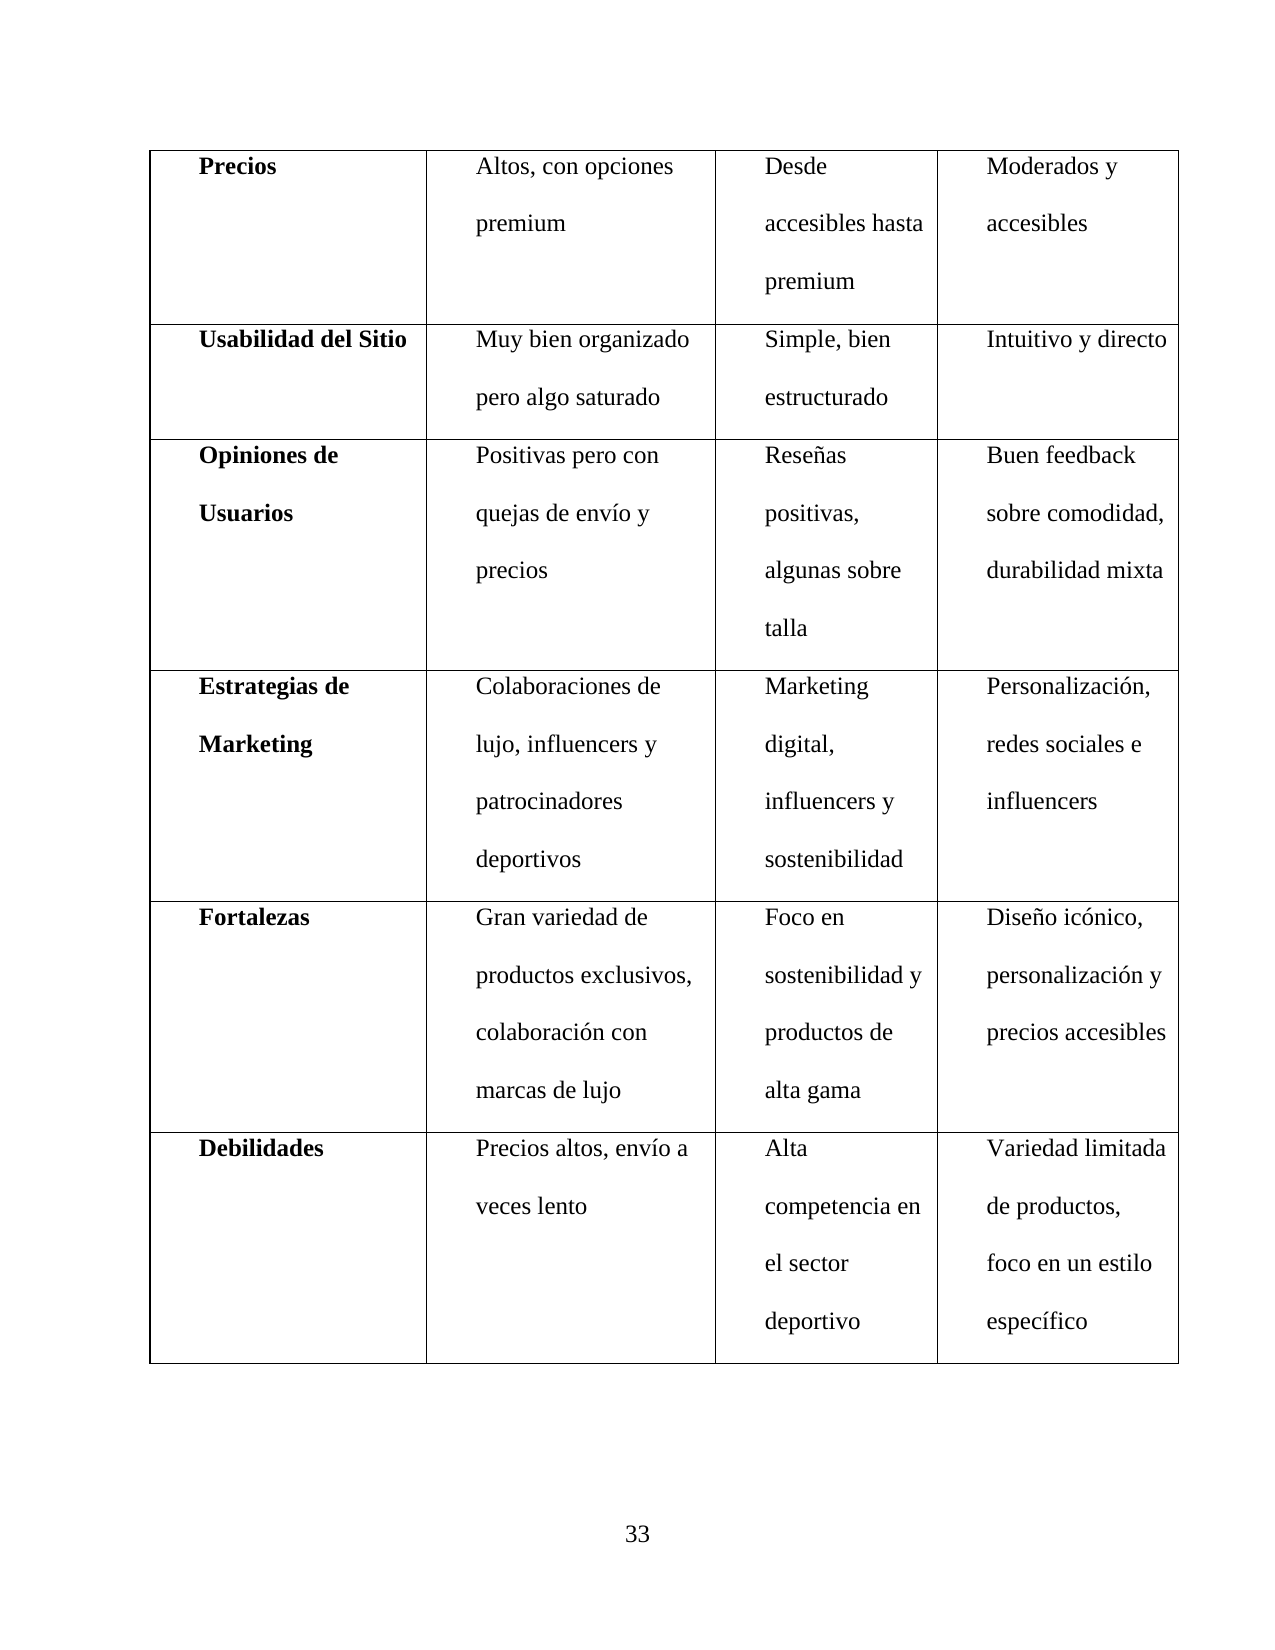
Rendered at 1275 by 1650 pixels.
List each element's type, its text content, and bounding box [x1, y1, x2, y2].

table_cell Desde accesibles hasta premium [716, 151, 937, 323]
table_cell Positivas pero con quejas de envío y precios [427, 440, 715, 670]
table_cell Usabilidad del Sitio [151, 325, 426, 439]
table_cell Precios altos, envío a veces lento [427, 1133, 715, 1363]
table_cell Simple, bien estructurado [716, 325, 937, 439]
table_cell Intuitivo y directo [938, 325, 1178, 439]
table_cell Muy bien organizado pero algo saturado [427, 325, 715, 439]
table_cell Variedad limitada de productos, foco en un estilo específico [938, 1133, 1178, 1363]
table_cell Foco en sostenibilidad y productos de alta gama [716, 902, 937, 1132]
table_cell Estrategias de Marketing [151, 671, 426, 901]
table_cell Opiniones de Usuarios [151, 440, 426, 670]
table_cell Moderados y accesibles [938, 151, 1178, 323]
table_cell Debilidades [151, 1133, 426, 1363]
table_cell Precios [151, 151, 426, 323]
table_cell Fortalezas [151, 902, 426, 1132]
table_cell Colaboraciones de lujo, influencers y patrocinadores deportivos [427, 671, 715, 901]
table_cell Reseñas positivas, algunas sobre talla [716, 440, 937, 670]
table_cell Marketing digital, influencers y sostenibilidad [716, 671, 937, 901]
table_cell Personalización, redes sociales e influencers [938, 671, 1178, 901]
table_cell Altos, con opciones premium [427, 151, 715, 323]
table_cell Buen feedback sobre comodidad, durabilidad mixta [938, 440, 1178, 670]
table_cell Gran variedad de productos exclusivos, colaboración con marcas de lujo [427, 902, 715, 1132]
table_cell Alta competencia en el sector deportivo [716, 1133, 937, 1363]
table_cell Diseño icónico, personalización y precios accesibles [938, 902, 1178, 1132]
